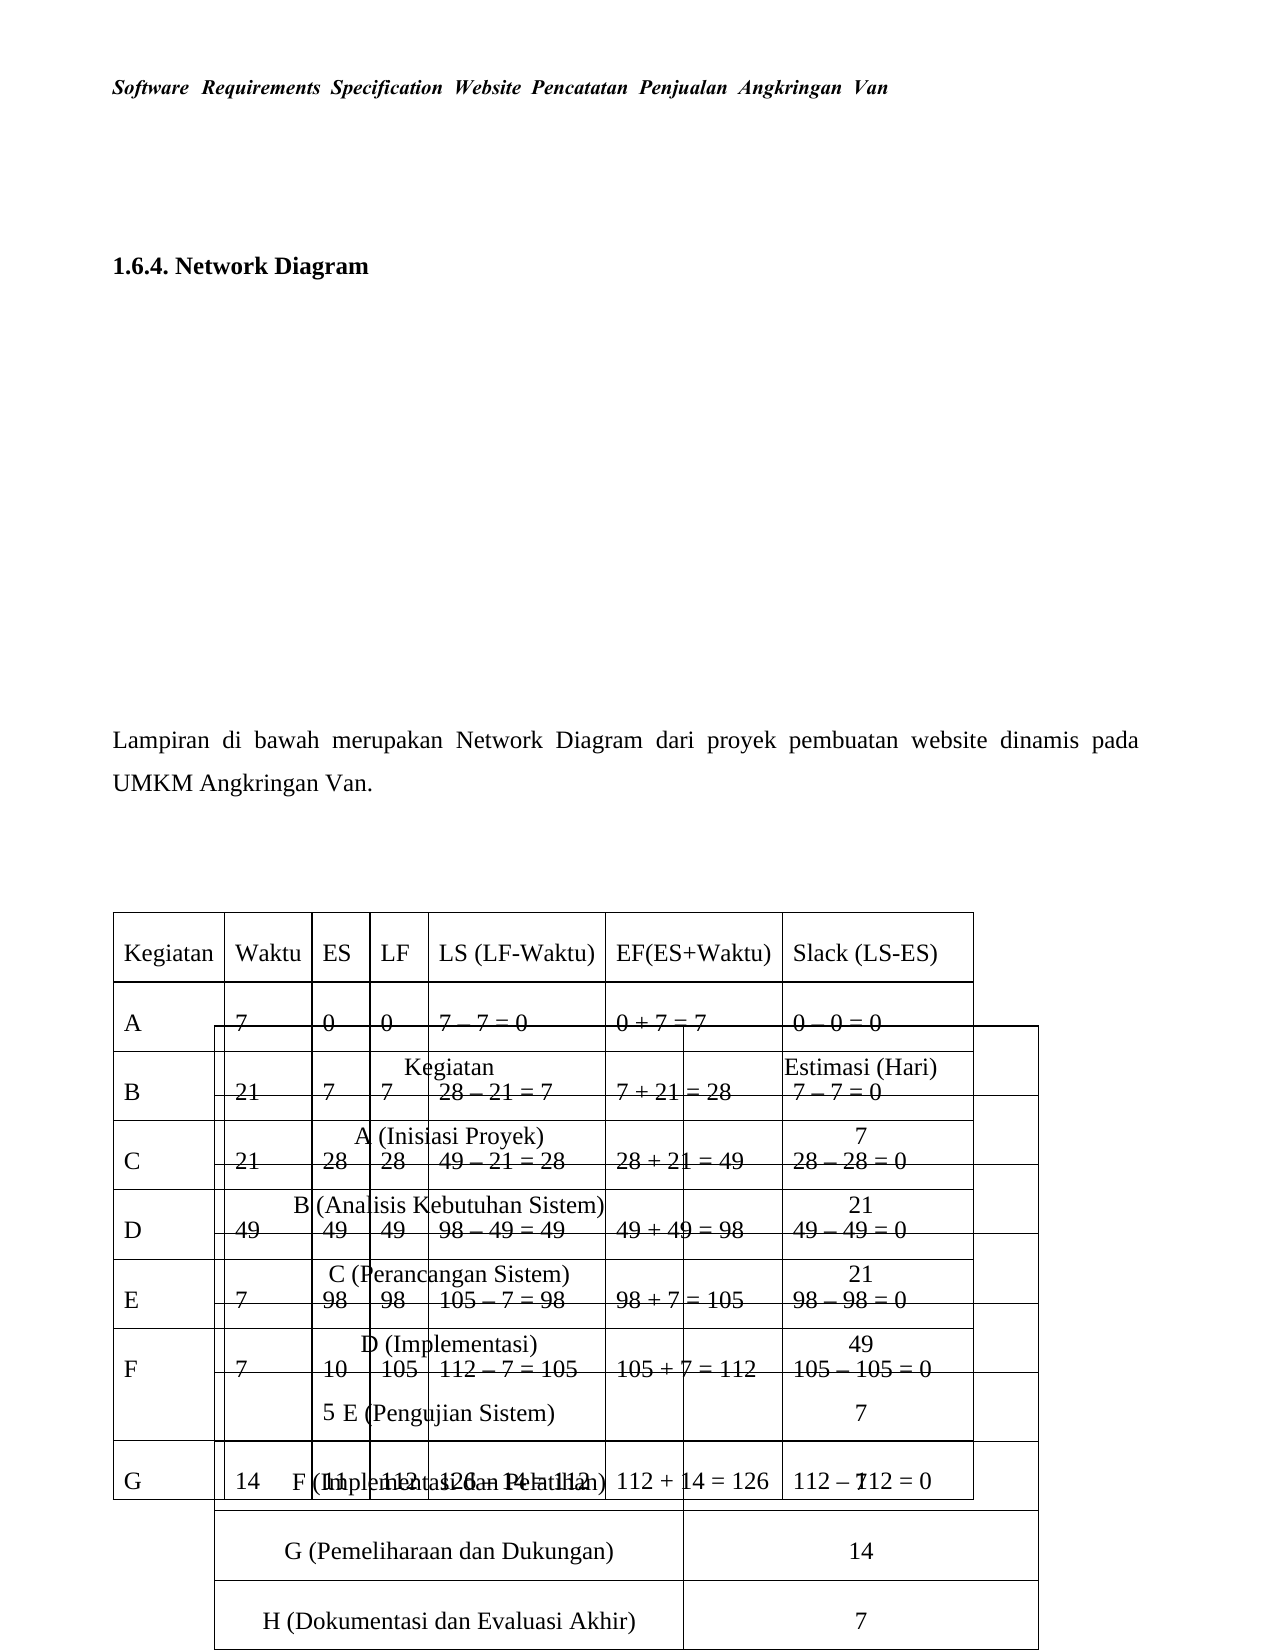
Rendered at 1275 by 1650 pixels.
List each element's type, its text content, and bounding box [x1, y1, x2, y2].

table_header Waktu [225, 913, 311, 981]
table_cell 7 [225, 983, 311, 1025]
table_cell 0 + 7 = 7 [606, 983, 782, 1025]
table_cell 7 [684, 1581, 1038, 1649]
table_header Kegiatan [114, 913, 224, 981]
text Lampiran di bawah merupakan Network Diagram dari proyek pembuatan website dinamis pada UMKM Angkringan Van. [112, 725, 1140, 797]
table_cell G [114, 1441, 214, 1499]
table_cell F [114, 1329, 214, 1440]
table_cell D [114, 1190, 214, 1258]
table_header LS (LF-Waktu) [429, 913, 605, 981]
table_header LF [371, 913, 428, 981]
table_cell 7 [684, 1096, 1038, 1164]
table_cell E [114, 1260, 214, 1328]
table_header Kegiatan [215, 1027, 683, 1094]
table_cell A [114, 983, 224, 1051]
table_header ES [313, 913, 369, 981]
table_cell 7 [684, 1442, 1038, 1510]
table_cell A (Inisiasi Proyek) [215, 1096, 683, 1164]
table_cell 0 – 0 = 0 [783, 983, 973, 1025]
table_cell 7 [684, 1373, 1038, 1441]
table_cell 14 [684, 1511, 1038, 1579]
table_cell F (Implementasi dan Pelatihan) [215, 1442, 683, 1510]
table_cell E (Pengujian Sistem) [215, 1373, 683, 1441]
table_cell H (Dokumentasi dan Evaluasi Akhir) [215, 1581, 683, 1649]
table_cell C [114, 1121, 214, 1189]
table_header Slack (LS-ES) [783, 913, 973, 981]
table_cell G (Pemeliharaan dan Dukungan) [215, 1511, 683, 1579]
table_cell C (Perancangan Sistem) [215, 1234, 683, 1302]
table_cell 49 [684, 1304, 1038, 1372]
table_cell D (Implementasi) [215, 1304, 683, 1372]
table_cell 0 [371, 983, 428, 1025]
table_header Estimasi (Hari) [684, 1027, 1038, 1094]
table_cell 0 [313, 983, 369, 1025]
text 1.6.4. Network Diagram [112, 251, 1140, 279]
table_header EF(ES+Waktu) [606, 913, 782, 981]
table_cell 21 [684, 1234, 1038, 1302]
table_cell B [114, 1052, 214, 1120]
table_cell B (Analisis Kebutuhan Sistem) [215, 1165, 683, 1233]
table_cell 7 – 7 = 0 [429, 983, 605, 1025]
table_cell 21 [684, 1165, 1038, 1233]
